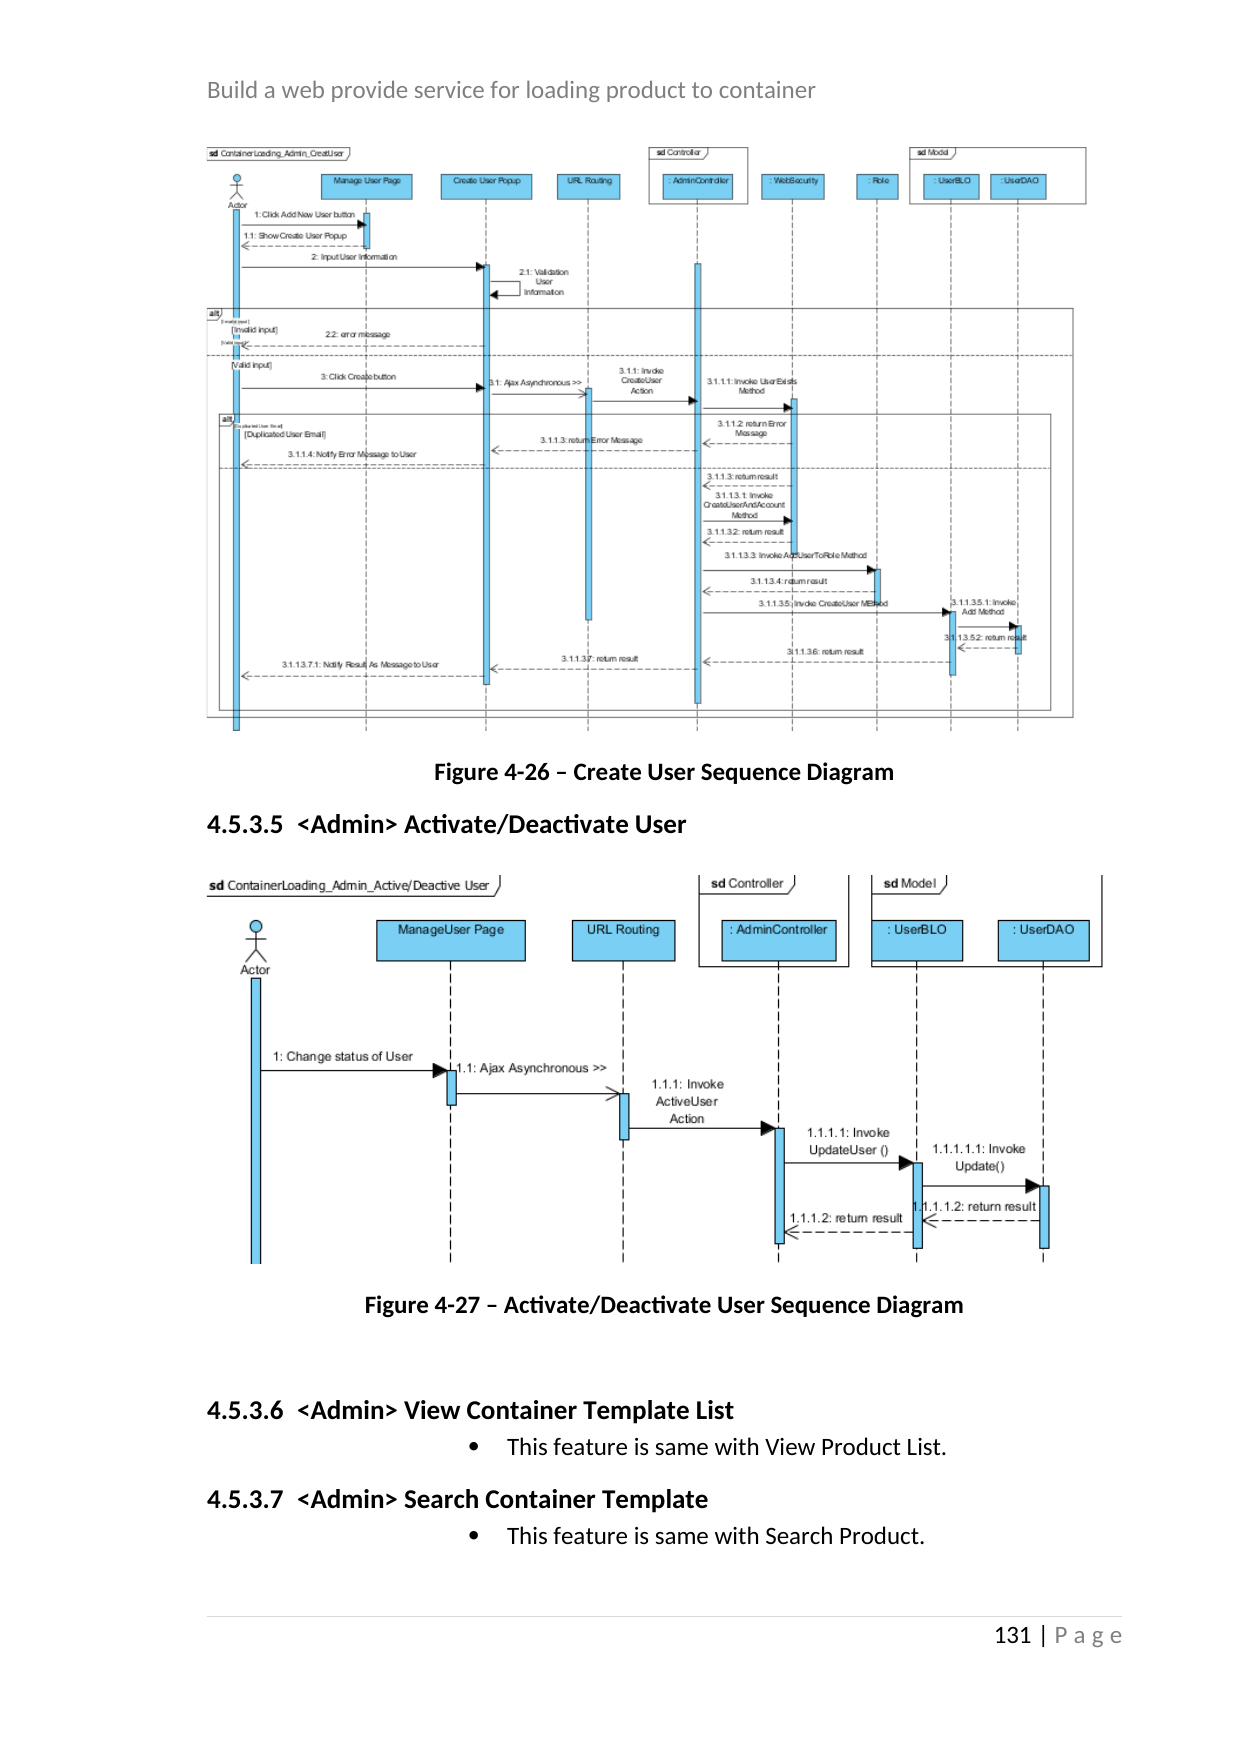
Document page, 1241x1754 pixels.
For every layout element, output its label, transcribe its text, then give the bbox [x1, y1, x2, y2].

text Figure 4-27 – Activate/Deactivate User Sequence Diagram [207, 1289, 1122, 1319]
picture [206, 875, 1121, 1264]
subtitle <Admin> Activate/Deactivate User [207, 807, 1122, 840]
text Figure 4-26 – Create User Sequence Diagram [207, 756, 1122, 787]
picture [206, 147, 1123, 731]
subtitle <Admin> View Container Template List [207, 1393, 1122, 1426]
list This feature is same with View Product List. [469, 1431, 1122, 1462]
subtitle <Admin> Search Container Template [207, 1482, 1122, 1516]
list This feature is same with Search Product. [469, 1520, 1122, 1551]
